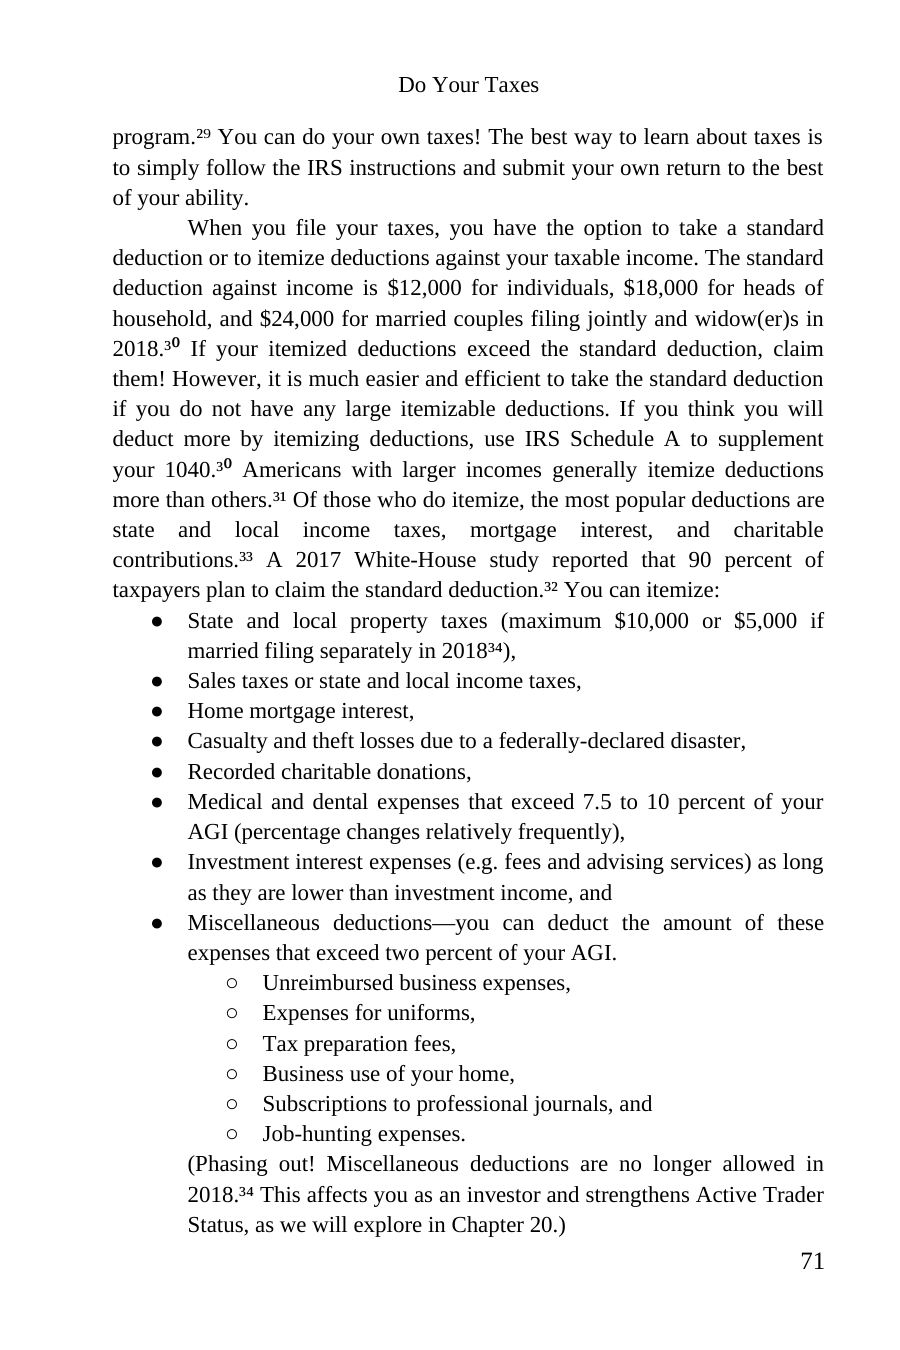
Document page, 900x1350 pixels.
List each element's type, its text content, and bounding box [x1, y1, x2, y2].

list Recorded charitable donations, [150, 758, 825, 784]
text (Phasing out! Miscellaneous deductions are no longer allowed in 2018.³⁴ This affects you as an investor and strengthens Active Trader Status, as we will explore in Chapter 20.) [187, 1151, 825, 1237]
text When you file your taxes, you have the option to take a standard deduction or to itemize deductions against your taxable income. The standard deduction against income is $12,000 for individuals, $18,000 for heads of household, and $24,000 for married couples filing jointly and widow(er)s in 2018.³⁰ If your itemized deductions exceed the standard deduction, claim them! However, it is much easier and efficient to take the standard deduction if you do not have any large itemizable deductions. If you think you will deduct more by itemizing deductions, use IRS Schedule A to supplement your 1040.³⁰ Americans with larger incomes generally itemize deductions more than others.³¹ Of those who do itemize, the most popular deductions are state and local income taxes, mortgage interest, and charitable contributions.³³ A 2017 White-House study reported that 90 percent of taxpayers plan to claim the standard deduction.³² You can itemize: [112, 214, 825, 603]
list Medical and dental expenses that exceed 7.5 to 10 percent of your AGI (percentage changes relatively frequently), [150, 788, 825, 844]
list State and local property taxes (maximum $10,000 or $5,000 if married filing separately in 2018³⁴), [150, 607, 825, 663]
list Miscellaneous deductions—you can deduct the amount of these expenses that exceed two percent of your AGI. [150, 909, 825, 965]
list Casualty and theft losses due to a federally-declared disaster, [150, 728, 825, 754]
list Expenses for uniforms, [225, 999, 825, 1026]
list Unreimbursed business expenses, [225, 969, 825, 996]
list Home mortgage interest, [150, 697, 825, 724]
list Investment interest expenses (e.g. fees and advising services) as long as they are lower than investment income, and [150, 848, 825, 905]
list Job-hunting expenses. [225, 1120, 825, 1147]
list Sales taxes or state and local income taxes, [150, 667, 825, 693]
list Tax preparation fees, [225, 1030, 825, 1056]
list Subscriptions to professional journals, and [225, 1090, 825, 1116]
list Business use of your home, [225, 1060, 825, 1086]
